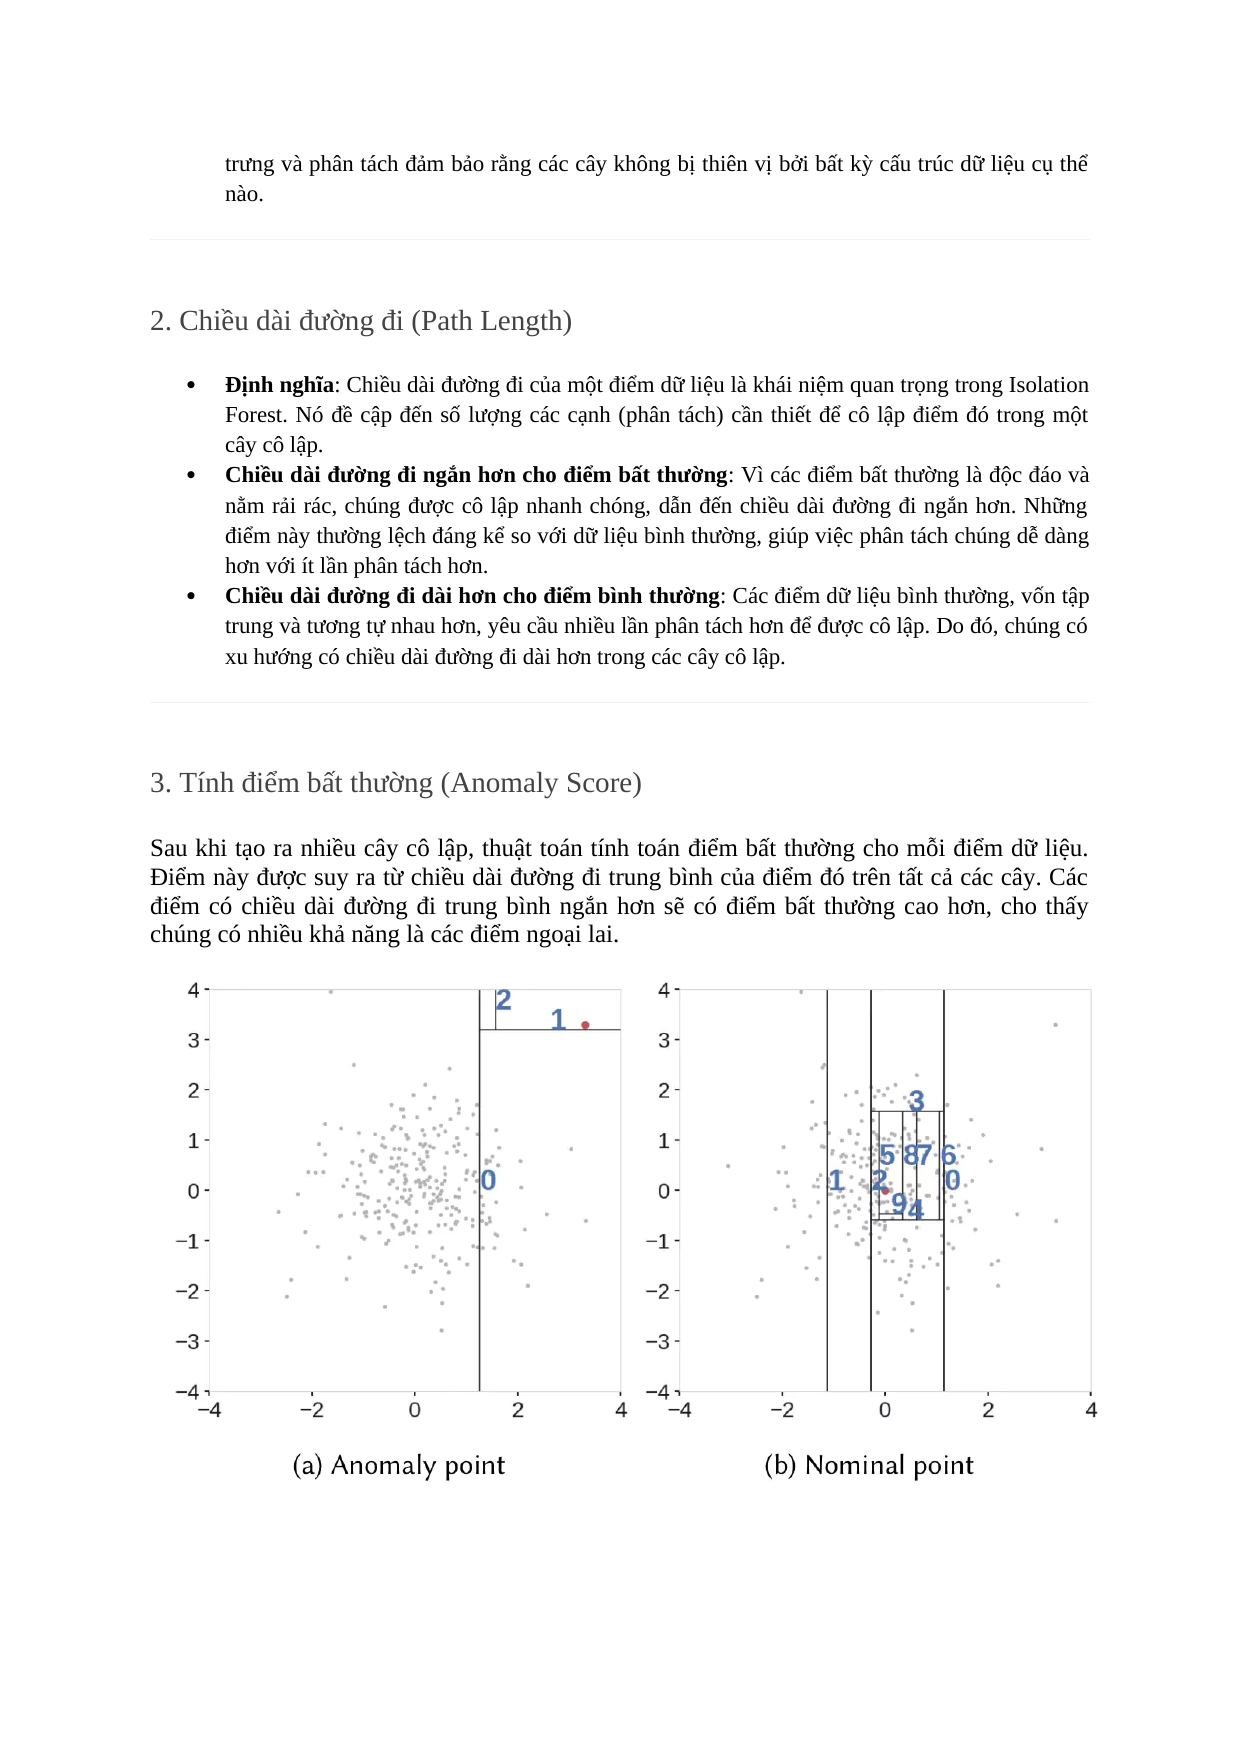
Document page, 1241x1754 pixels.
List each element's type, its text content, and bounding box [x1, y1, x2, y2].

subtitle 2. Chiều dài đường đi (Path Length) [150, 303, 1090, 337]
list Chiều dài đường đi ngắn hơn cho điểm bất thường: Vì các điểm bất thường là độc đáo và nằm rải rác, chúng được cô lập nhanh chóng, dẫn đến chiều dài đường đi ngắn hơn. Những điểm này thường lệch đáng kể so với dữ liệu bình thường, giúp việc phân tách chúng dễ dàng hơn với ít lần phân tách hơn. [187, 461, 1090, 578]
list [187, 150, 1090, 207]
list Chiều dài đường đi dài hơn cho điểm bình thường: Các điểm dữ liệu bình thường, vốn tập trung và tương tự nhau hơn, yêu cầu nhiều lần phân tách hơn để được cô lập. Do đó, chúng có xu hướng có chiều dài đường đi dài hơn trong các cây cô lập. [187, 582, 1090, 669]
list Định nghĩa: Chiều dài đường đi của một điểm dữ liệu là khái niệm quan trọng trong Isolation Forest. Nó đề cập đến số lượng các cạnh (phân tách) cần thiết để cô lập điểm đó trong một cây cô lập. [187, 371, 1090, 458]
subtitle 3. Tính điểm bất thường (Anomaly Score) [150, 766, 1090, 799]
text Sau khi tạo ra nhiều cây cô lập, thuật toán tính toán điểm bất thường cho mỗi điểm dữ liệu. Điểm này được suy ra từ chiều dài đường đi trung bình của điểm đó trên tất cả các cây. Các điểm có chiều dài đường đi trung bình ngắn hơn sẽ có điểm bất thường cao hơn, cho thấy chúng có nhiều khả năng là các điểm ngoại lai. [150, 833, 1090, 948]
picture [150, 977, 1148, 1499]
